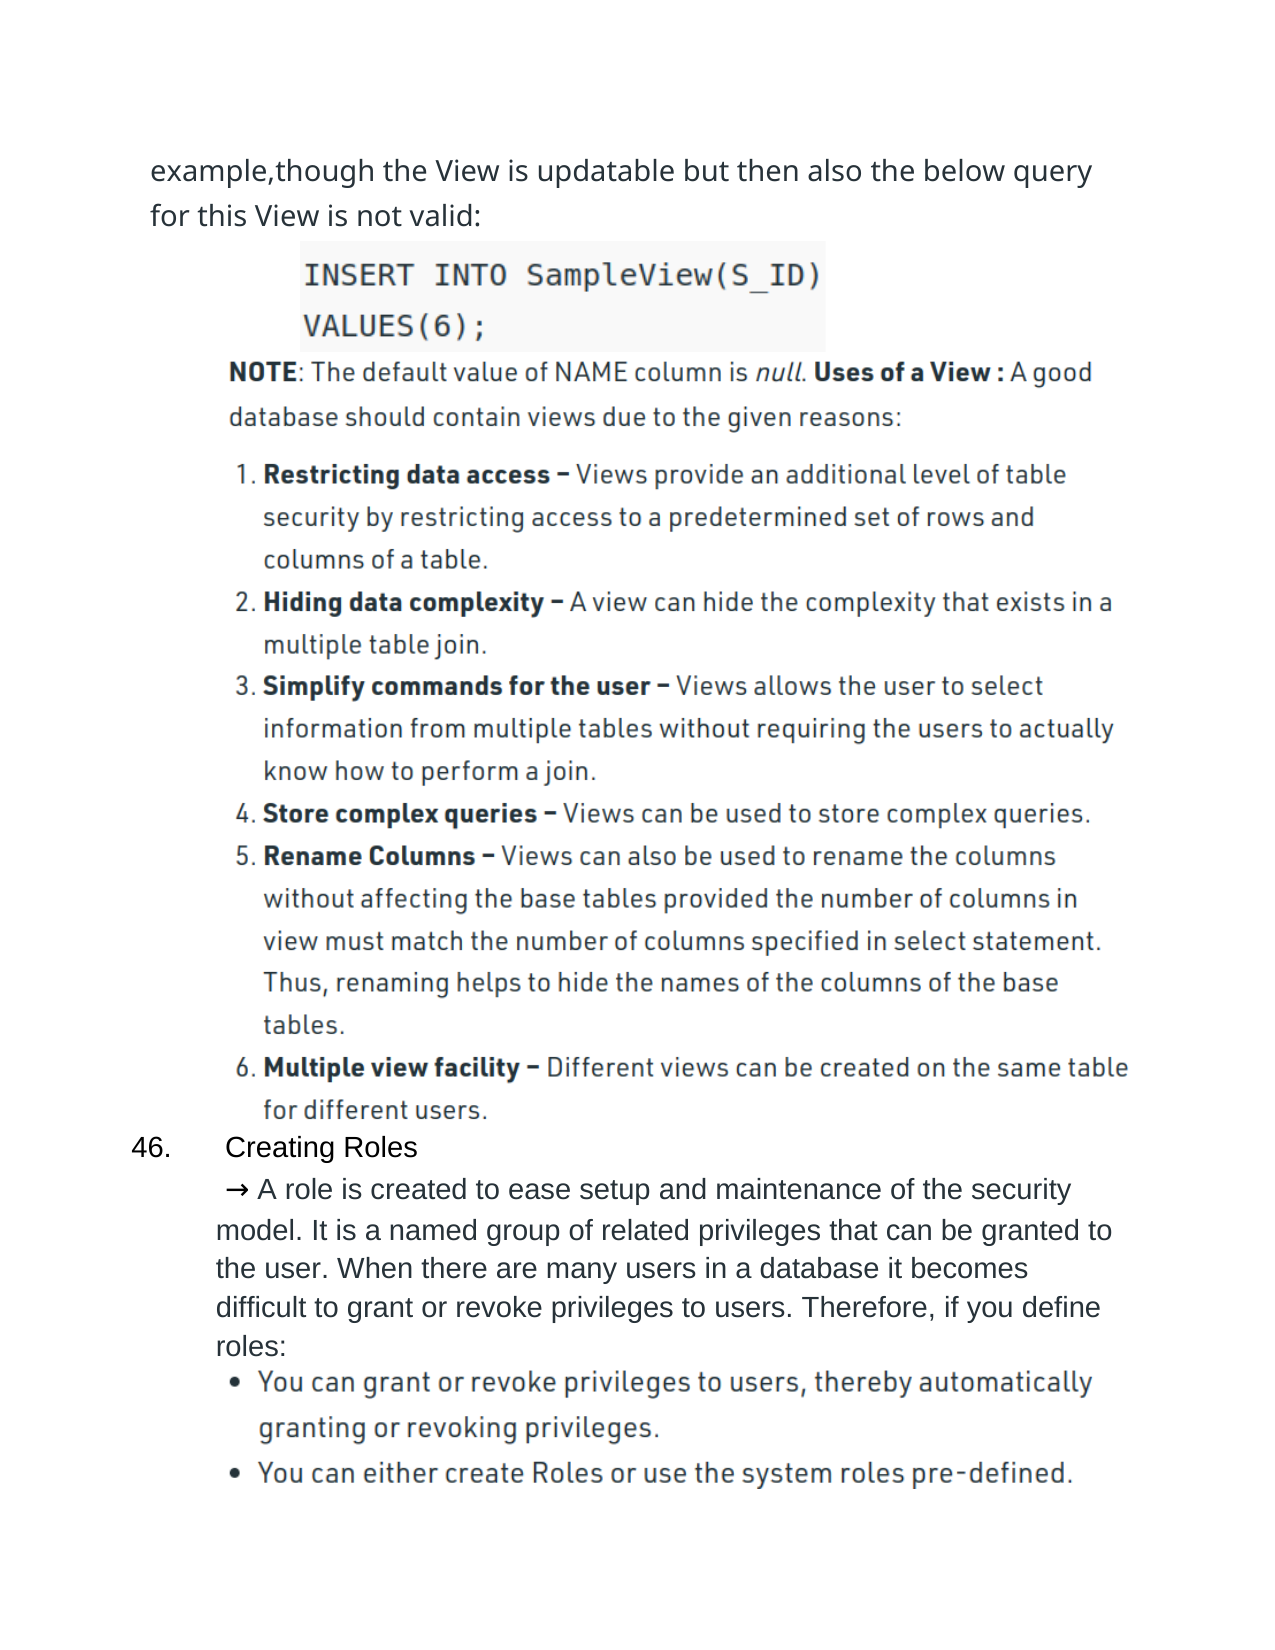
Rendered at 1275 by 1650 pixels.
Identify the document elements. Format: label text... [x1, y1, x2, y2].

list Creating Roles [131, 1130, 1125, 1163]
text → A role is created to ease setup and maintenance of the security model. It is a named group of related privileges that can be granted to the user. When there are many users in a database it becomes difficult to grant or revoke privileges to users. Therefore, if you define roles: [216, 1168, 1125, 1362]
picture [225, 1367, 1097, 1489]
picture [225, 356, 1135, 1126]
picture [300, 241, 826, 352]
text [150, 150, 1125, 235]
